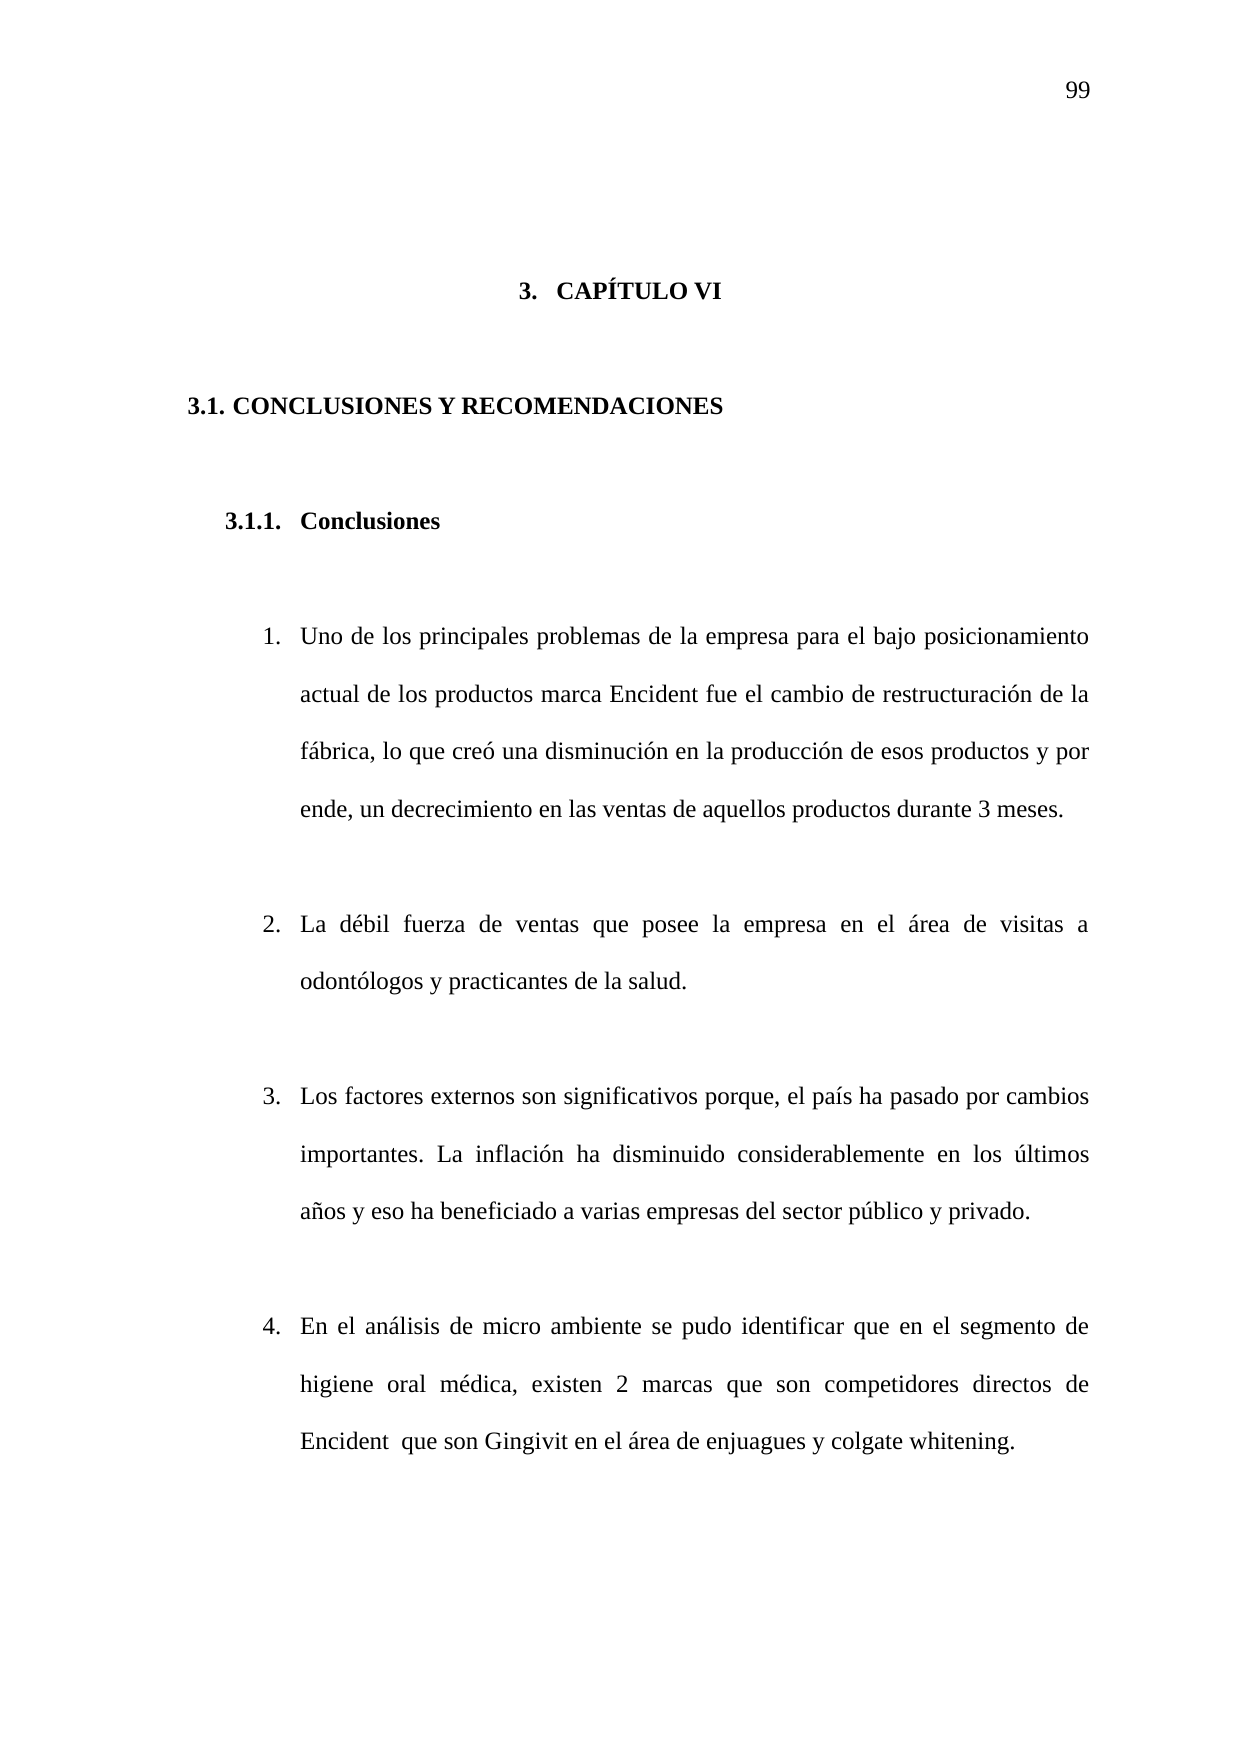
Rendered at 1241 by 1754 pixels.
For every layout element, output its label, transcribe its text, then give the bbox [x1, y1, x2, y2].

list Uno de los principales problemas de la empresa para el bajo posicionamiento actual de los productos marca Encident fue el cambio de restructuración de la fábrica, lo que creó una disminución en la producción de esos productos y por ende, un decrecimiento en las ventas de aquellos productos durante 3 meses. [262, 621, 1090, 822]
list En el análisis de micro ambiente se pudo identificar que en el segmento de higiene oral médica, existen 2 marcas que son competidores directos de Encident que son Gingivit en el área de enjuagues y colgate whitening. [262, 1311, 1090, 1455]
list La débil fuerza de ventas que posee la empresa en el área de visitas a odontólogos y practicantes de la salud. [262, 909, 1090, 995]
subtitle Conclusiones [225, 506, 1090, 535]
subtitle CONCLUSIONES Y RECOMENDACIONES [187, 391, 1090, 420]
subtitle CAPÍTULO VI [150, 276, 1090, 305]
list Los factores externos son significativos porque, el país ha pasado por cambios importantes. La inflación ha disminuido considerablemente en los últimos años y eso ha beneficiado a varias empresas del sector público y privado. [262, 1081, 1090, 1225]
